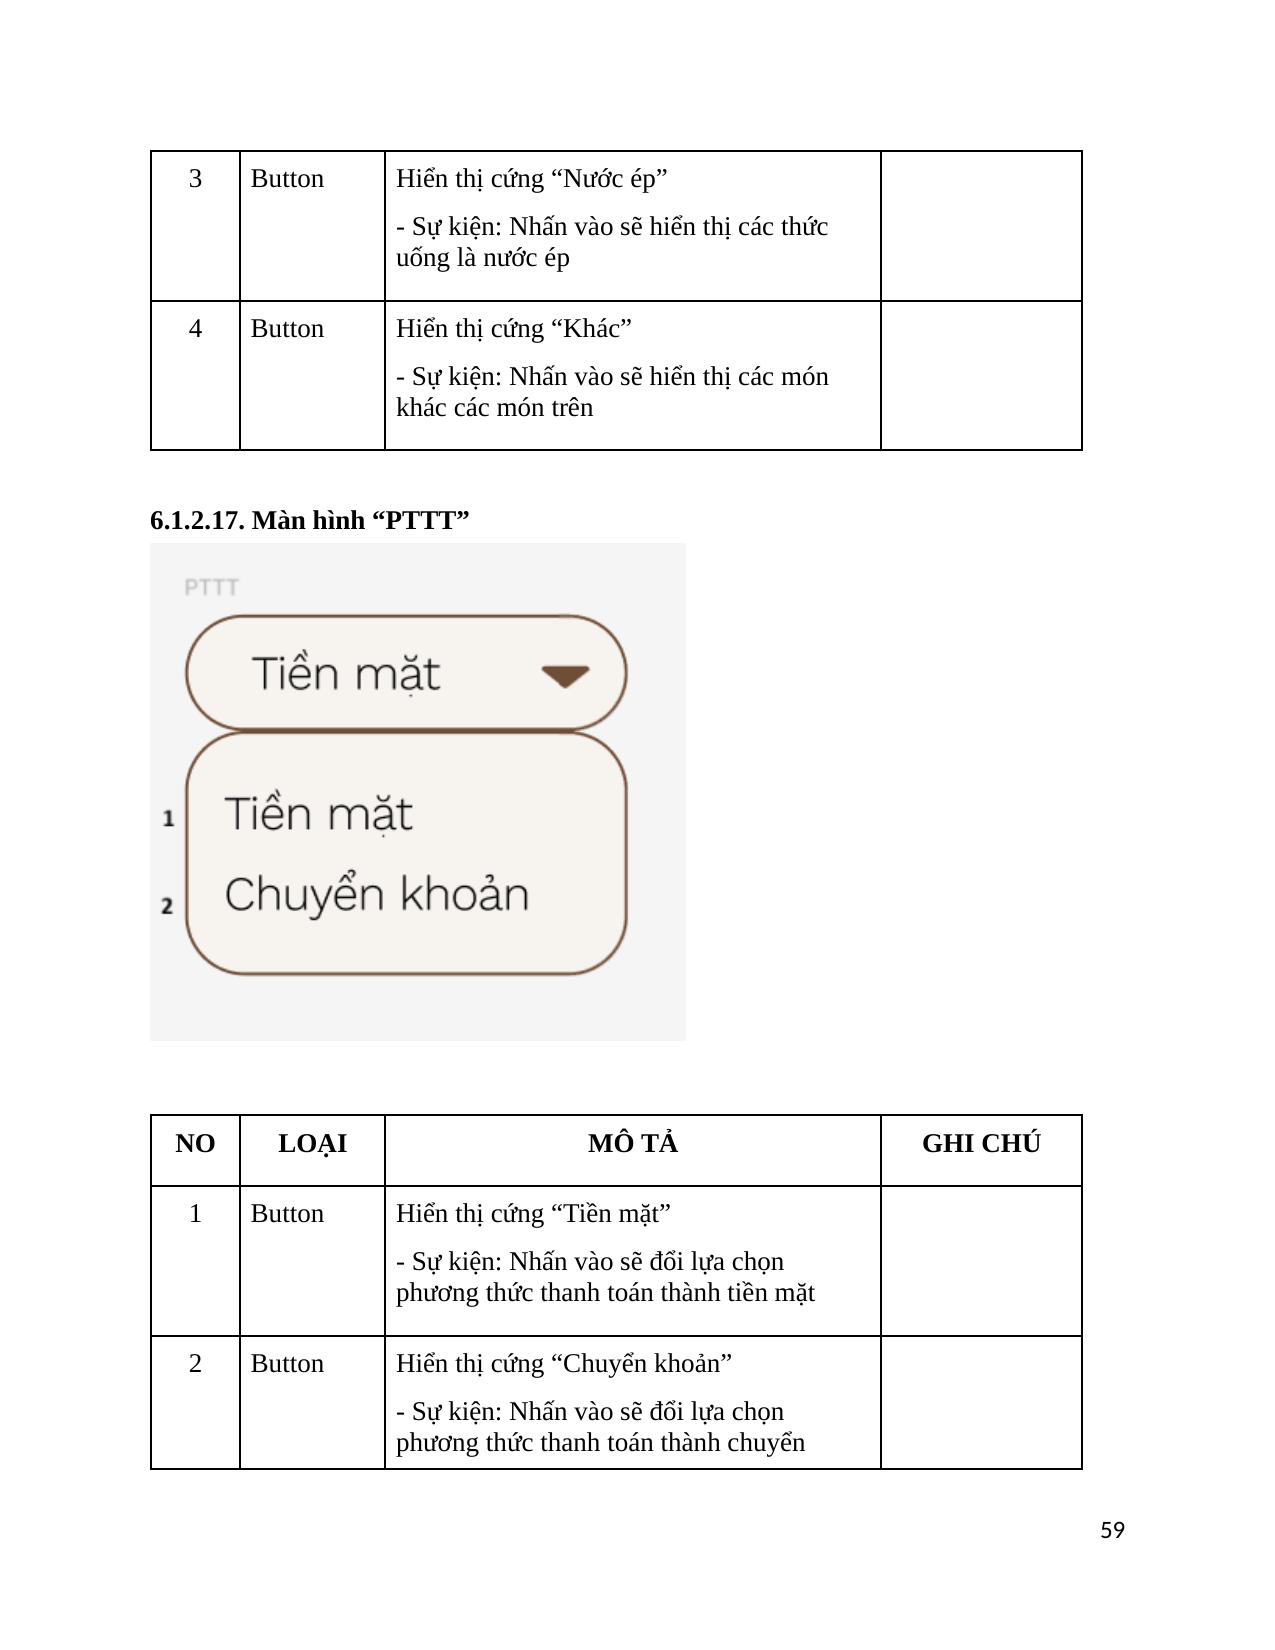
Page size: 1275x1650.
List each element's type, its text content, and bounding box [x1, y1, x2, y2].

table_cell 4 [152, 302, 239, 449]
table_cell [882, 1187, 1081, 1334]
table_cell [882, 1337, 1081, 1468]
table_cell Hiển thị cứng “Khác” - Sự kiện: Nhấn vào sẽ hiển thị các món khác các món trên [386, 302, 880, 449]
table_cell Button [241, 302, 384, 449]
table_header GHI CHÚ [882, 1116, 1081, 1185]
table_header MÔ TẢ [386, 1116, 880, 1185]
table_cell [882, 302, 1081, 449]
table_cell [386, 1337, 880, 1468]
table_cell 3 [152, 152, 239, 300]
table_cell Button [241, 152, 384, 300]
picture [150, 543, 686, 1041]
table_cell Button [241, 1337, 384, 1468]
table_cell Hiển thị cứng “Tiền mặt” - Sự kiện: Nhấn vào sẽ đổi lựa chọn phương thức thanh toán thành tiền mặt [386, 1187, 880, 1334]
table_header LOẠI [241, 1116, 384, 1185]
table_cell 2 [152, 1337, 239, 1468]
subtitle 6.1.2.17. Màn hình “PTTT” [150, 504, 1125, 535]
table_cell Hiển thị cứng “Nước ép” - Sự kiện: Nhấn vào sẽ hiển thị các thức uống là nước ép [386, 152, 880, 300]
table_cell 1 [152, 1187, 239, 1334]
table_cell Button [241, 1187, 384, 1334]
table_cell [882, 152, 1081, 300]
table_header NO [152, 1116, 239, 1185]
